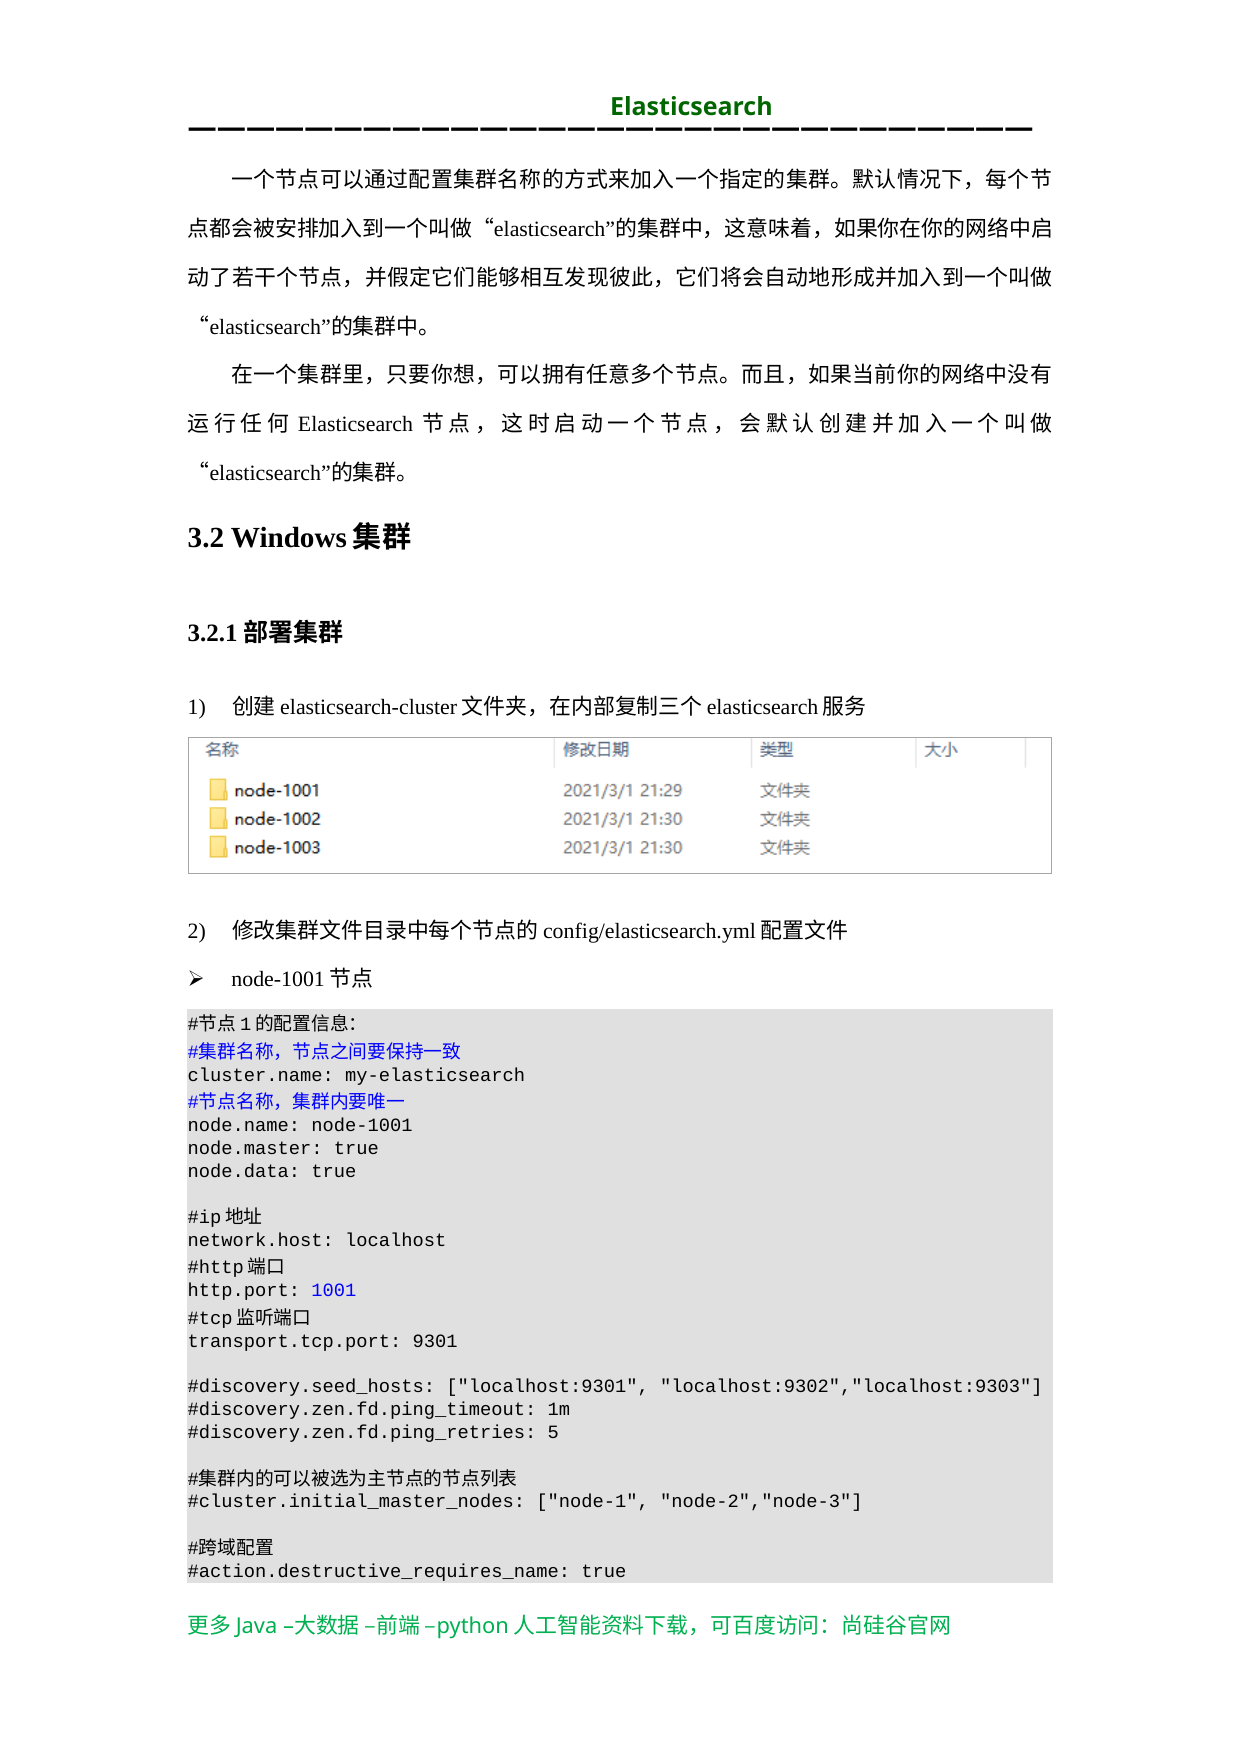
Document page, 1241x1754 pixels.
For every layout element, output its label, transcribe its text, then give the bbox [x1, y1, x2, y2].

text #集群名称，节点之间要保持一致 [187, 1036, 1053, 1064]
text http.port: 1001 [187, 1279, 1053, 1302]
text 在一个集群里，只要你想，可以拥有任意多个节点。而且，如果当前你的网络中没有运行任何Elasticsearch节点，这时启动一个节点，会默认创建并加入一个叫做“elasticsearch”的集群。 [187, 357, 1053, 487]
text cluster.name: my-elasticsearch [187, 1064, 1053, 1087]
text #discovery.seed_hosts: ["localhost:9301", "localhost:9302","localhost:9303"] [187, 1376, 1053, 1398]
list 修改集群文件目录中每个节点的 config/elasticsearch.yml配置文件 [187, 912, 1053, 945]
list node-1001节点 [187, 961, 1053, 993]
text network.host: localhost [187, 1229, 1053, 1252]
text #跨域配置 [187, 1532, 1053, 1560]
text #tcp监听端口 [187, 1302, 1053, 1330]
text transport.tcp.port: 9301 [187, 1330, 1053, 1353]
text #节点名称，集群内要唯一 [187, 1087, 1053, 1114]
text #discovery.zen.fd.ping_retries: 5 [187, 1421, 1053, 1444]
subtitle 3.2 Windows集群 [187, 502, 1053, 567]
subtitle 3.2.1 部署集群 [187, 598, 1053, 663]
text node.name: node-1001 [187, 1114, 1053, 1137]
picture [189, 738, 1051, 873]
text 一个节点可以通过配置集群名称的方式来加入一个指定的集群。默认情况下，每个节点都会被安排加入到一个叫做“elasticsearch”的集群中，这意味着，如果你在你的网络中启动了若干个节点，并假定它们能够相互发现彼此，它们将会自动地形成并加入到一个叫做“elasticsearch”的集群中。 [187, 162, 1053, 341]
text node.data: true [187, 1160, 1053, 1183]
text #action.destructive_requires_name: true [187, 1560, 1053, 1583]
text node.master: true [187, 1137, 1053, 1160]
list 创建elasticsearch-cluster文件夹，在内部复制三个elasticsearch服务 [187, 689, 1053, 721]
text #discovery.zen.fd.ping_timeout: 1m [187, 1398, 1053, 1421]
text #http端口 [187, 1252, 1053, 1279]
text #cluster.initial_master_nodes: ["node-1", "node-2","node-3"] [187, 1491, 1053, 1513]
text #ip地址 [187, 1202, 1053, 1229]
text #集群内的可以被选为主节点的节点列表 [187, 1463, 1053, 1491]
text #节点1的配置信息： [187, 1009, 1053, 1036]
